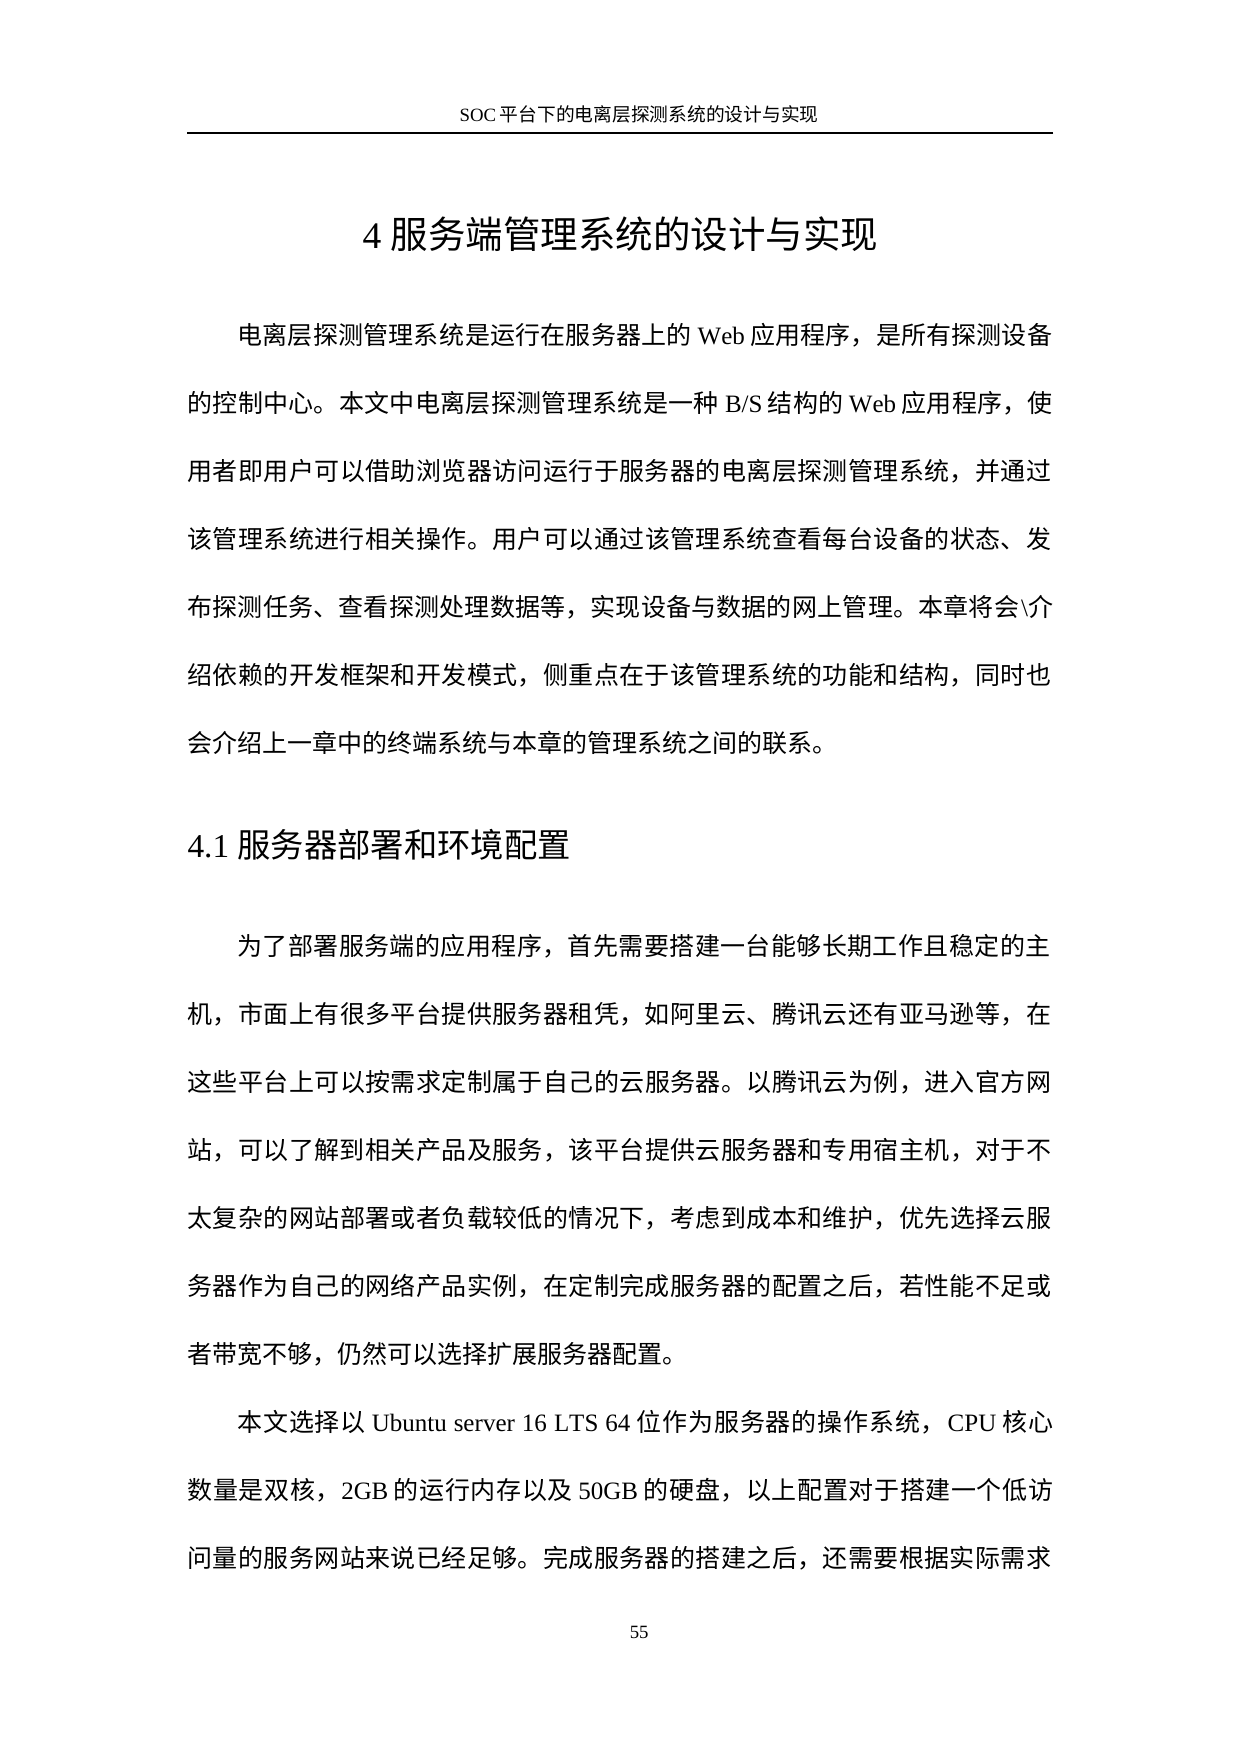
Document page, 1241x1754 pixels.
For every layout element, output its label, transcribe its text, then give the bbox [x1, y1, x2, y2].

subtitle 4 服务端管理系统的设计与实现 [187, 198, 1053, 266]
text 为了部署服务端的应用程序，首先需要搭建一台能够长期工作且稳定的主机，市面上有很多平台提供服务器租凭，如阿里云、腾讯云还有亚马逊等，在这些平台上可以按需求定制属于自己的云服务器。以腾讯云为例，进入官方网站，可以了解到相关产品及服务，该平台提供云服务器和专用宿主机，对于不太复杂的网站部署或者负载较低的情况下，考虑到成本和维护，优先选择云服务器作为自己的网络产品实例，在定制完成服务器的配置之后，若性能不足或者带宽不够，仍然可以选择扩展服务器配置。 [187, 911, 1053, 1386]
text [187, 1386, 1053, 1590]
subtitle 4.1 服务器部署和环境配置 [187, 809, 1053, 877]
text 电离层探测管理系统是运行在服务器上的Web应用程序，是所有探测设备的控制中心。本文中电离层探测管理系统是一种B/S结构的Web应用程序，使用者即用户可以借助浏览器访问运行于服务器的电离层探测管理系统，并通过该管理系统进行相关操作。用户可以通过该管理系统查看每台设备的状态、发布探测任务、查看探测处理数据等，实现设备与数据的网上管理。本章将会\介绍依赖的开发框架和开发模式，侧重点在于该管理系统的功能和结构，同时也会介绍上一章中的终端系统与本章的管理系统之间的联系。 [187, 300, 1053, 775]
